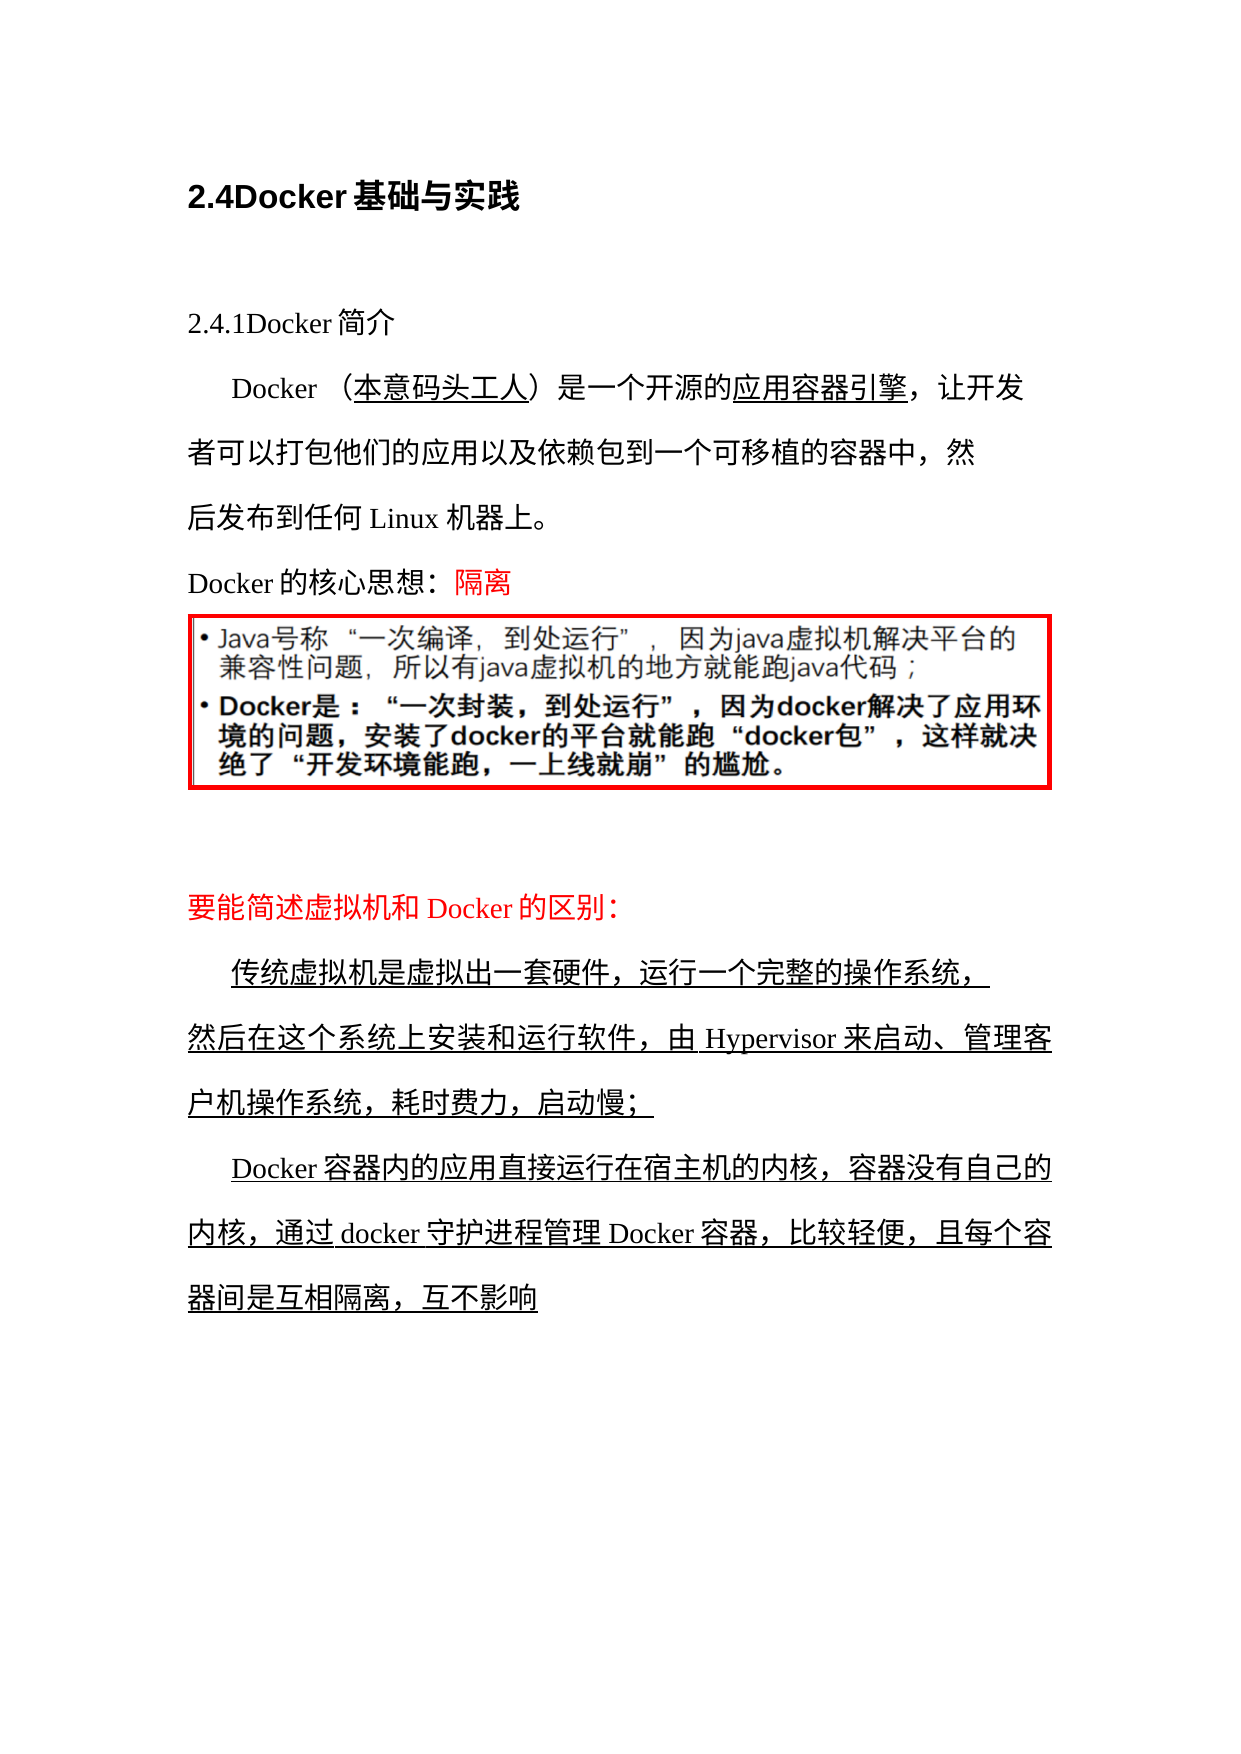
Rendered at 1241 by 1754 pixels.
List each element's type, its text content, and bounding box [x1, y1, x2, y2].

text Docker （本意码头工人）是一个开源的应用容器引擎，让开发 [187, 354, 1053, 419]
picture [192, 618, 1047, 785]
text 2.4.1Docker简介 [187, 289, 1053, 354]
text 后发布到任何 Linux 机器上。 [187, 484, 1053, 549]
text Docker容器内的应用直接运行在宿主机的内核，容器没有自己的内核，通过docker守护进程管理Docker容器，比较轻便，且每个容器间是互相隔离，互不影响 [187, 1134, 1053, 1329]
text 者可以打包他们的应用以及依赖包到一个可移植的容器中，然 [187, 419, 1053, 484]
text 要能简述虚拟机和Docker的区别： [187, 874, 1053, 939]
text Docker的核心思想：隔离 [187, 549, 1053, 614]
text 然后在这个系统上安装和运行软件，由Hypervisor来启动、管理客户机操作系统，耗时费力，启动慢； [187, 1004, 1053, 1134]
text 传统虚拟机是虚拟出一套硬件，运行一个完整的操作系统， [187, 939, 1053, 1004]
subtitle 2.4Docker基础与实践 [187, 162, 1053, 227]
